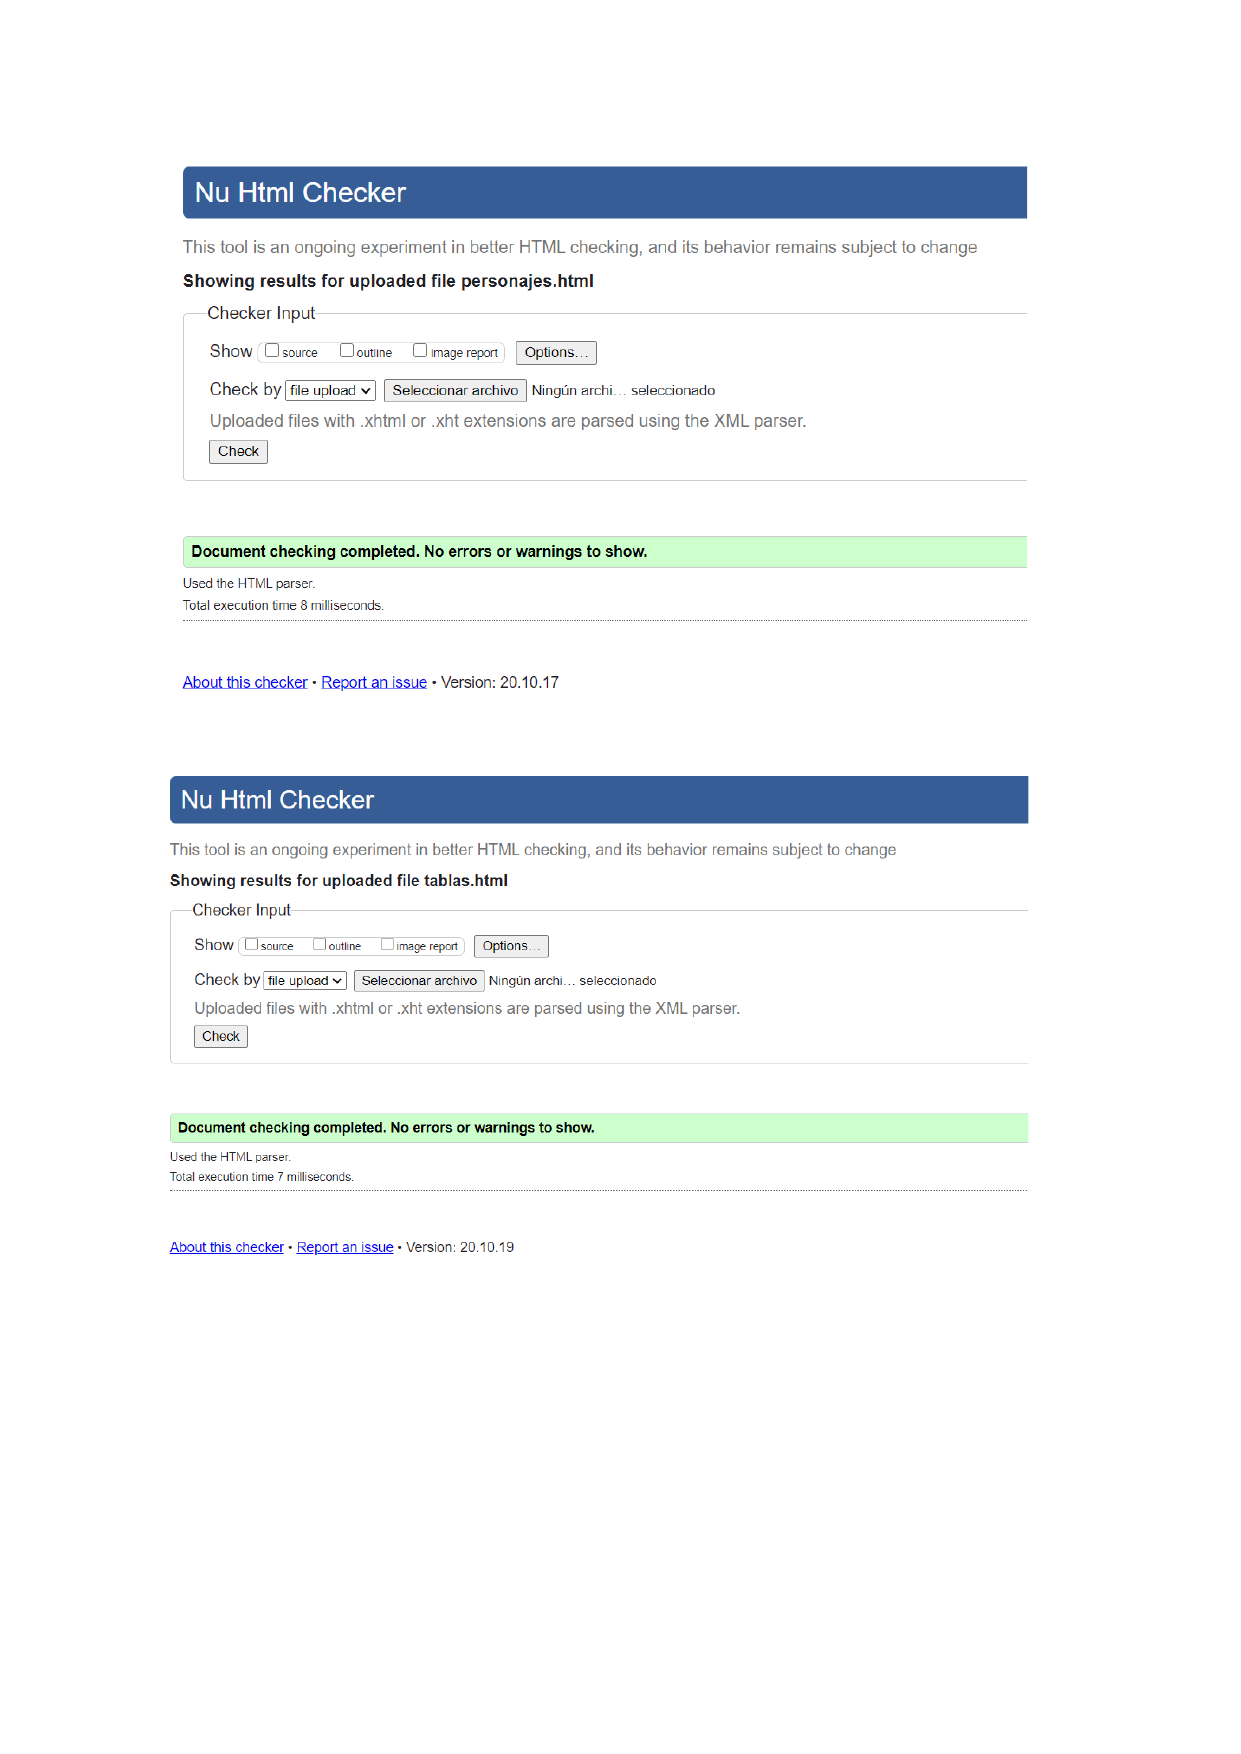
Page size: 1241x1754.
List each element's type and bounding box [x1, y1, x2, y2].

picture [142, 763, 1029, 1323]
picture [141, 147, 1028, 747]
